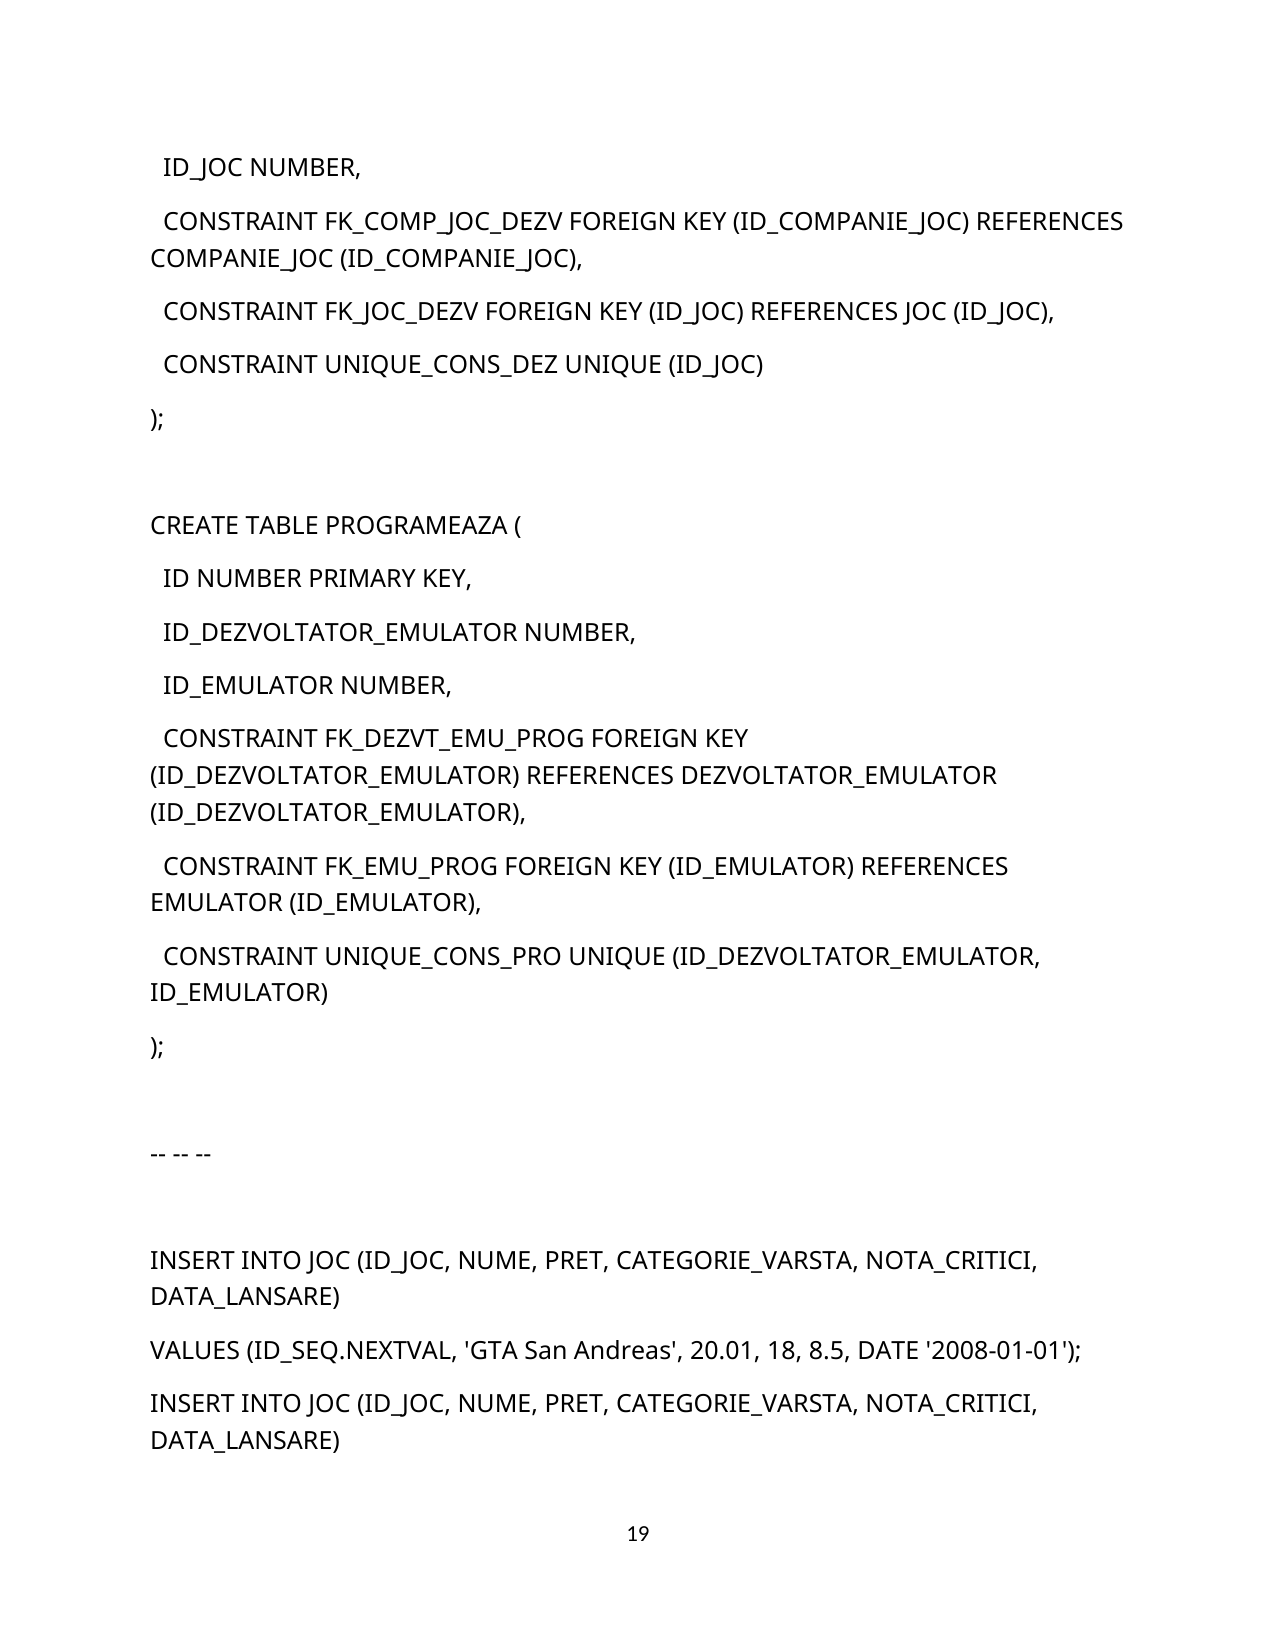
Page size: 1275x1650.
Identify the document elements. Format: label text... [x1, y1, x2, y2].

text ); [150, 401, 1125, 434]
text CONSTRAINT FK_DEZVT_EMU_PROG FOREIGN KEY (ID_DEZVOLTATOR_EMULATOR) REFERENCES DEZVOLTATOR_EMULATOR (ID_DEZVOLTATOR_EMULATOR), [150, 721, 1125, 829]
text VALUES (ID_SEQ.NEXTVAL, 'GTA San Andreas', 20.01, 18, 8.5, DATE '2008-01-01'); [150, 1332, 1125, 1367]
text CONSTRAINT FK_EMU_PROG FOREIGN KEY (ID_EMULATOR) REFERENCES EMULATOR (ID_EMULATOR), [150, 848, 1125, 919]
text ID_DEZVOLTATOR_EMULATOR NUMBER, [150, 614, 1125, 648]
text CONSTRAINT UNIQUE_CONS_DEZ UNIQUE (ID_JOC) [150, 347, 1125, 381]
text CONSTRAINT UNIQUE_CONS_PRO UNIQUE (ID_DEZVOLTATOR_EMULATOR, ID_EMULATOR) [150, 938, 1125, 1009]
text CREATE TABLE PROGRAMEAZA ( [150, 507, 1125, 541]
text -- -- -- [150, 1135, 1125, 1169]
text ID NUMBER PRIMARY KEY, [150, 561, 1125, 595]
text ID_EMULATOR NUMBER, [150, 668, 1125, 702]
text INSERT INTO JOC (ID_JOC, NUME, PRET, CATEGORIE_VARSTA, NOTA_CRITICI, DATA_LANSARE) [150, 1242, 1125, 1313]
text CONSTRAINT FK_COMP_JOC_DEZV FOREIGN KEY (ID_COMPANIE_JOC) REFERENCES COMPANIE_JOC (ID_COMPANIE_JOC), [150, 203, 1125, 274]
text ID_JOC NUMBER, [150, 150, 1125, 184]
text ); [150, 1028, 1125, 1063]
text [150, 1386, 1125, 1457]
text CONSTRAINT FK_JOC_DEZV FOREIGN KEY (ID_JOC) REFERENCES JOC (ID_JOC), [150, 294, 1125, 328]
